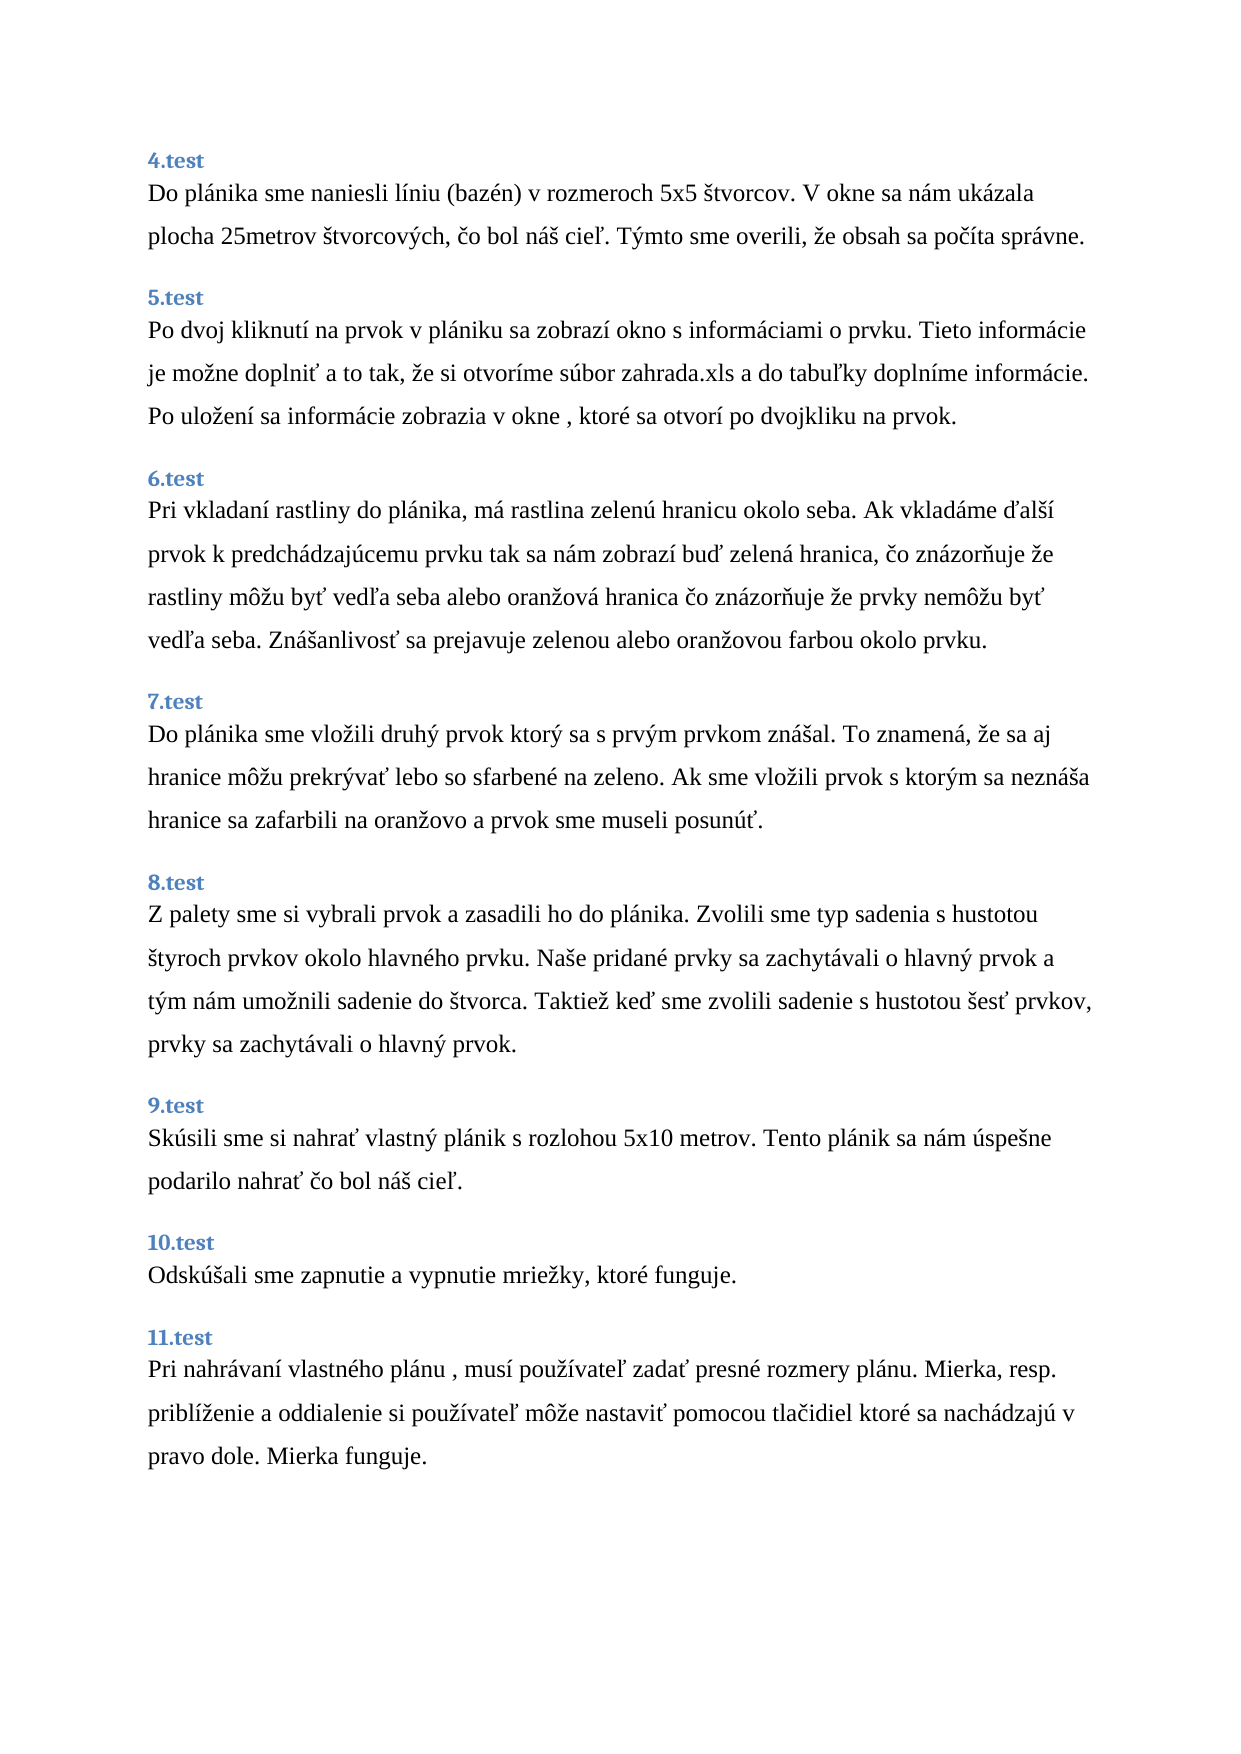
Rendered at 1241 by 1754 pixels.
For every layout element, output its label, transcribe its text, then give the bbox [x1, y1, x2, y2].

text Pri vkladaní rastliny do plánika, má rastlina zelenú hranicu okolo seba. Ak vkladáme ďalší prvok k predchádzajúcemu prvku tak sa nám zobrazí buď zelená hranica, čo znázorňuje že rastliny môžu byť vedľa seba alebo oranžová hranica čo znázorňuje že prvky nemôžu byť vedľa seba. Znášanlivosť sa prejavuje zelenou alebo oranžovou farbou okolo prvku. [148, 496, 1093, 654]
subtitle 10.test [148, 1230, 1093, 1256]
text Z palety sme si vybrali prvok a zasadili ho do plánika. Zvolili sme typ sadenia s hustotou štyroch prvkov okolo hlavného prvku. Naše pridané prvky sa zachytávali o hlavný prvok a tým nám umožnili sadenie do štvorca. Taktiež keď sme zvolili sadenie s hustotou šesť prvkov, prvky sa zachytávali o hlavný prvok. [148, 899, 1093, 1058]
subtitle 7.test [148, 689, 1093, 715]
subtitle 4.test [148, 148, 1093, 174]
text Odskúšali sme zapnutie a vypnutie mriežky, ktoré funguje. [148, 1260, 1093, 1289]
subtitle 9.test [148, 1093, 1093, 1119]
text Po dvoj kliknutí na prvok v plániku sa zobrazí okno s informáciami o prvku. Tieto informácie je možne doplniť a to tak, že si otvoríme súbor zahrada.xls a do tabuľky doplníme informácie. Po uložení sa informácie zobrazia v okne , ktoré sa otvorí po dvojkliku na prvok. [148, 315, 1093, 430]
text Pri nahrávaní vlastného plánu , musí používateľ zadať presné rozmery plánu. Mierka, resp. priblíženie a oddialenie si používateľ môže nastaviť pomocou tlačidiel ktoré sa nachádzajú v pravo dole. Mierka funguje. [148, 1354, 1093, 1469]
subtitle 5.test [148, 285, 1093, 311]
subtitle 6.test [148, 465, 1093, 492]
text Do plánika sme naniesli líniu (bazén) v rozmeroch 5x5 štvorcov. V okne sa nám ukázala plocha 25metrov štvorcových, čo bol náš cieľ. Týmto sme overili, že obsah sa počíta správne. [148, 178, 1093, 250]
text Skúsili sme si nahrať vlastný plánik s rozlohou 5x10 metrov. Tento plánik sa nám úspešne podarilo nahrať čo bol náš cieľ. [148, 1123, 1093, 1195]
text Do plánika sme vložili druhý prvok ktorý sa s prvým prvkom znášal. To znamená, že sa aj hranice môžu prekrývať lebo so sfarbené na zeleno. Ak sme vložili prvok s ktorým sa neznáša hranice sa zafarbili na oranžovo a prvok sme museli posunúť. [148, 719, 1093, 834]
subtitle 8.test [148, 869, 1093, 896]
subtitle 11.test [148, 1324, 1093, 1351]
